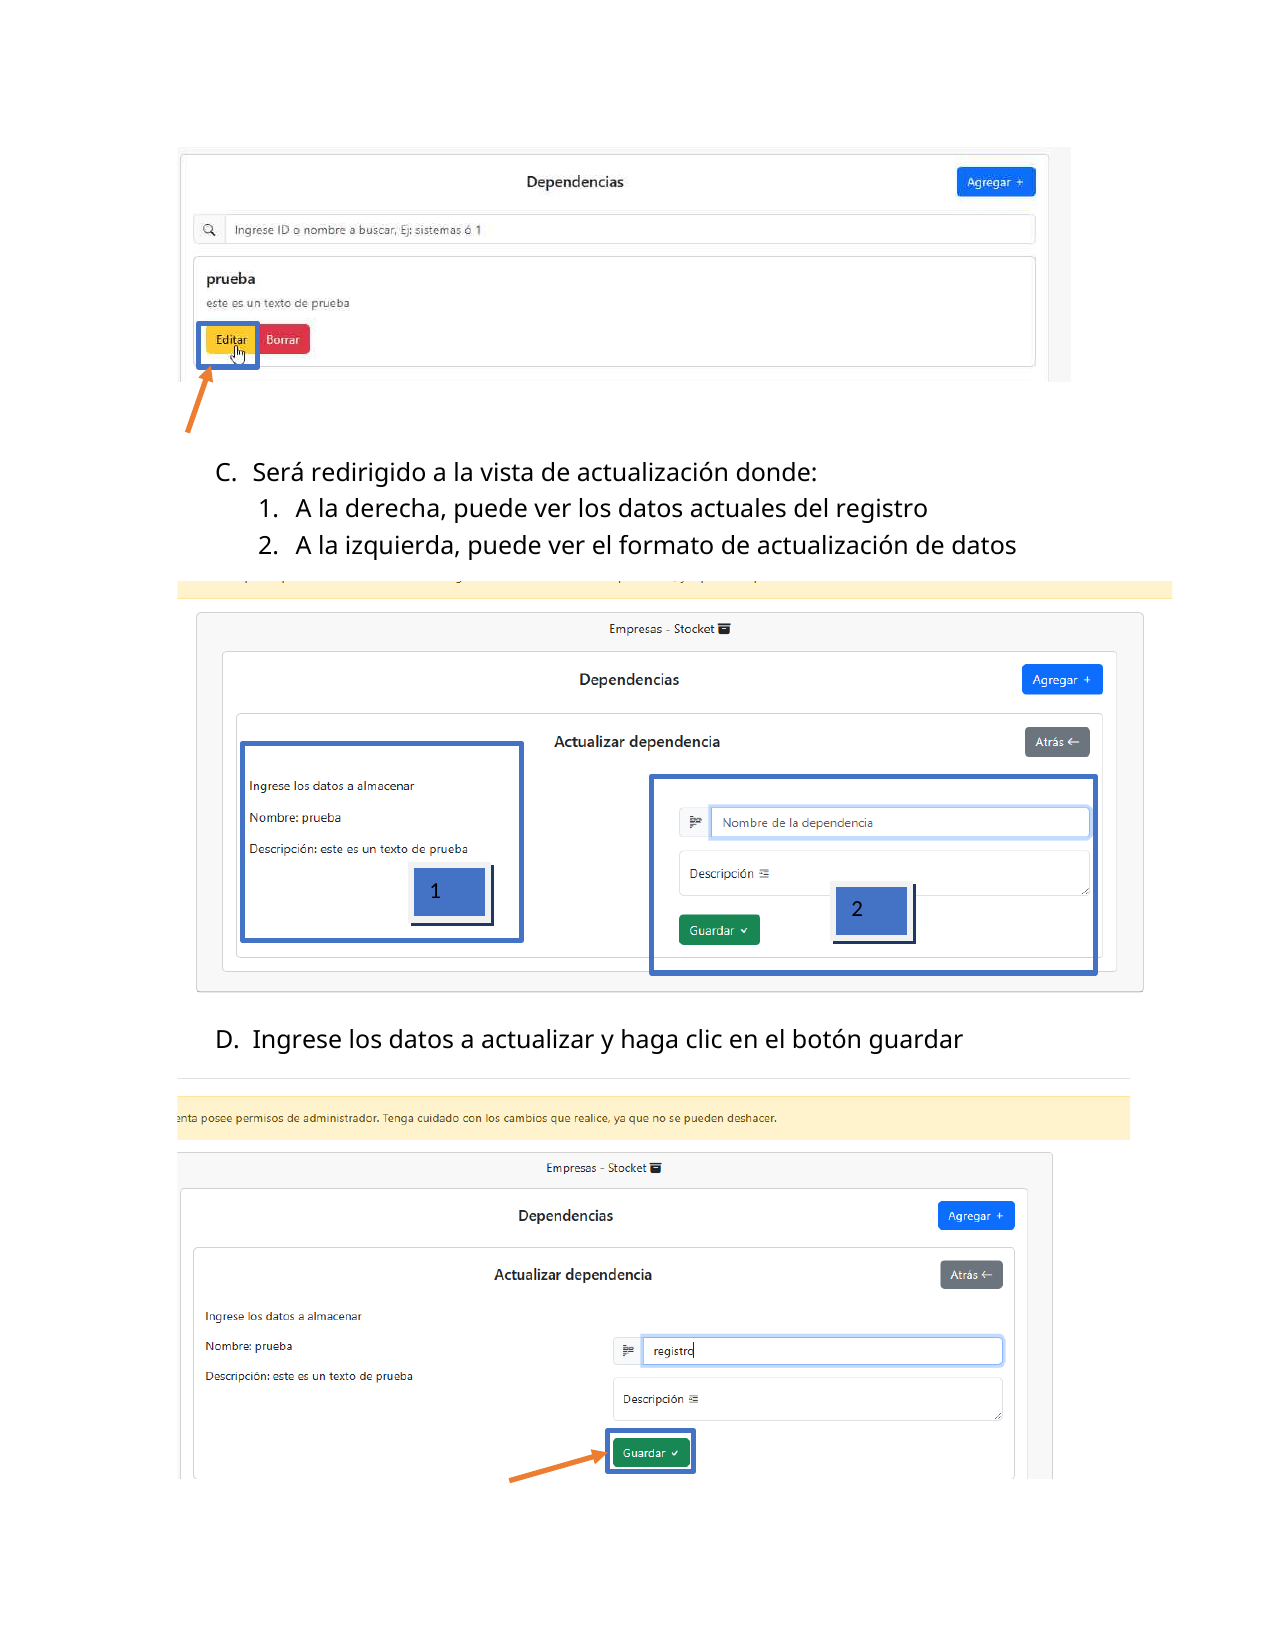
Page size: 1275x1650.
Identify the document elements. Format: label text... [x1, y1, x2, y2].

picture [177, 581, 1173, 1003]
picture [177, 147, 1072, 382]
list Ingrese los datos a actualizar y haga clic en el botón guardar [215, 1022, 1098, 1056]
picture [201, 326, 255, 364]
list Será redirigido a la vista de actualización donde: [215, 454, 1098, 488]
list A la izquierda, puede ver el formato de actualización de datos [258, 528, 1098, 562]
picture [177, 1075, 1131, 1479]
picture [610, 1433, 691, 1469]
list A la derecha, puede ver los datos actuales del registro [258, 491, 1098, 525]
